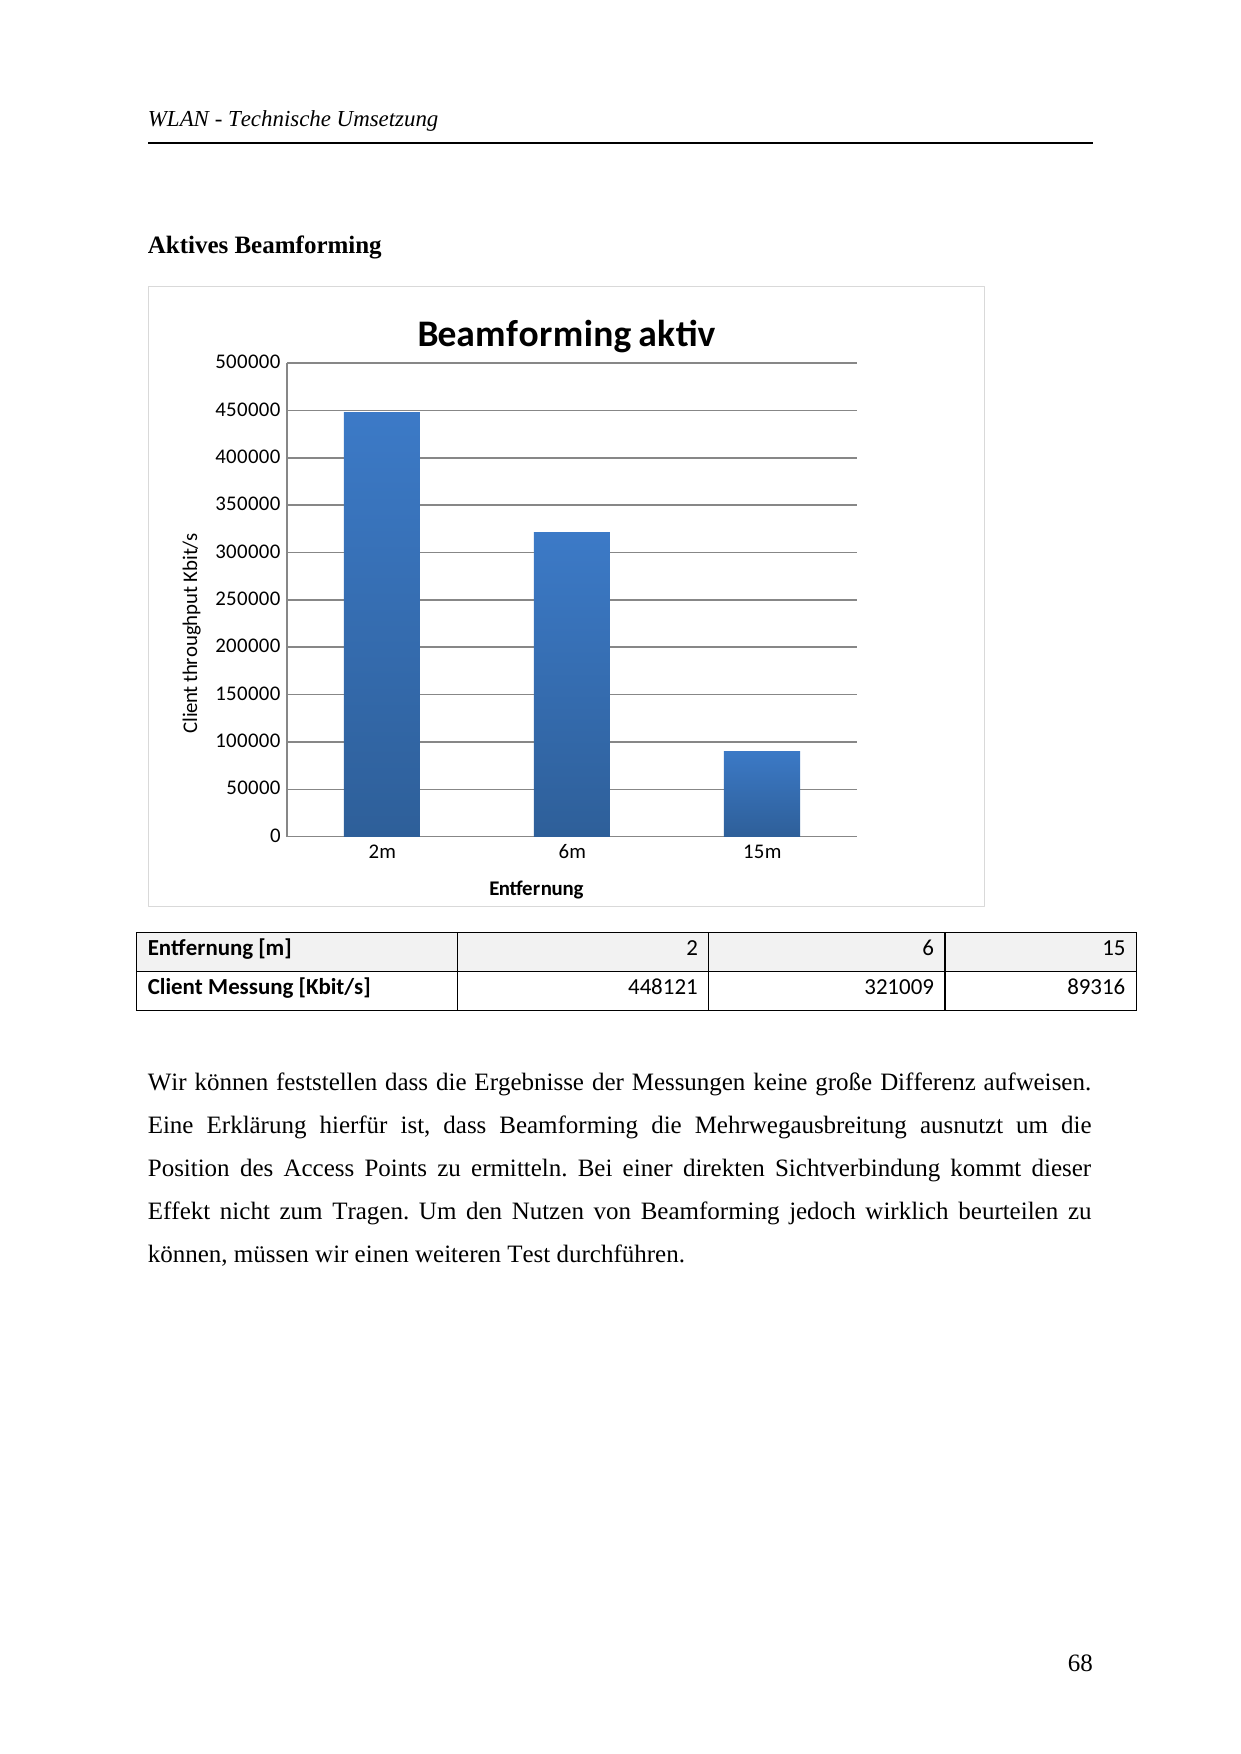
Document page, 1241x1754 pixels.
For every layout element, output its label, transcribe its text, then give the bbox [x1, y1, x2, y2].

text Aktives Beamforming [148, 230, 1093, 259]
table_cell Client Messung [Kbit/s] [137, 972, 457, 1010]
text Wir können feststellen dass die Ergebnisse der Messungen keine große Differenz aufweisen. Eine Erklärung hierfür ist, dass Beamforming die Mehrwegausbreitung ausnutzt um die Position des Access Points zu ermitteln. Bei einer direkten Sichtverbindung kommt dieser Effekt nicht zum Tragen. Um den Nutzen von Beamforming jedoch wirklich beurteilen zu können, müssen wir einen weiteren Test durchführen. [148, 1067, 1093, 1268]
table_header Entfernung [m] [137, 933, 457, 971]
table_cell 321009 [709, 972, 944, 1010]
table_cell 448121 [458, 972, 708, 1010]
table_header 2 [458, 933, 708, 971]
table_header 15 [946, 933, 1136, 971]
table_cell 89316 [946, 972, 1136, 1010]
table_header 6 [709, 933, 944, 971]
